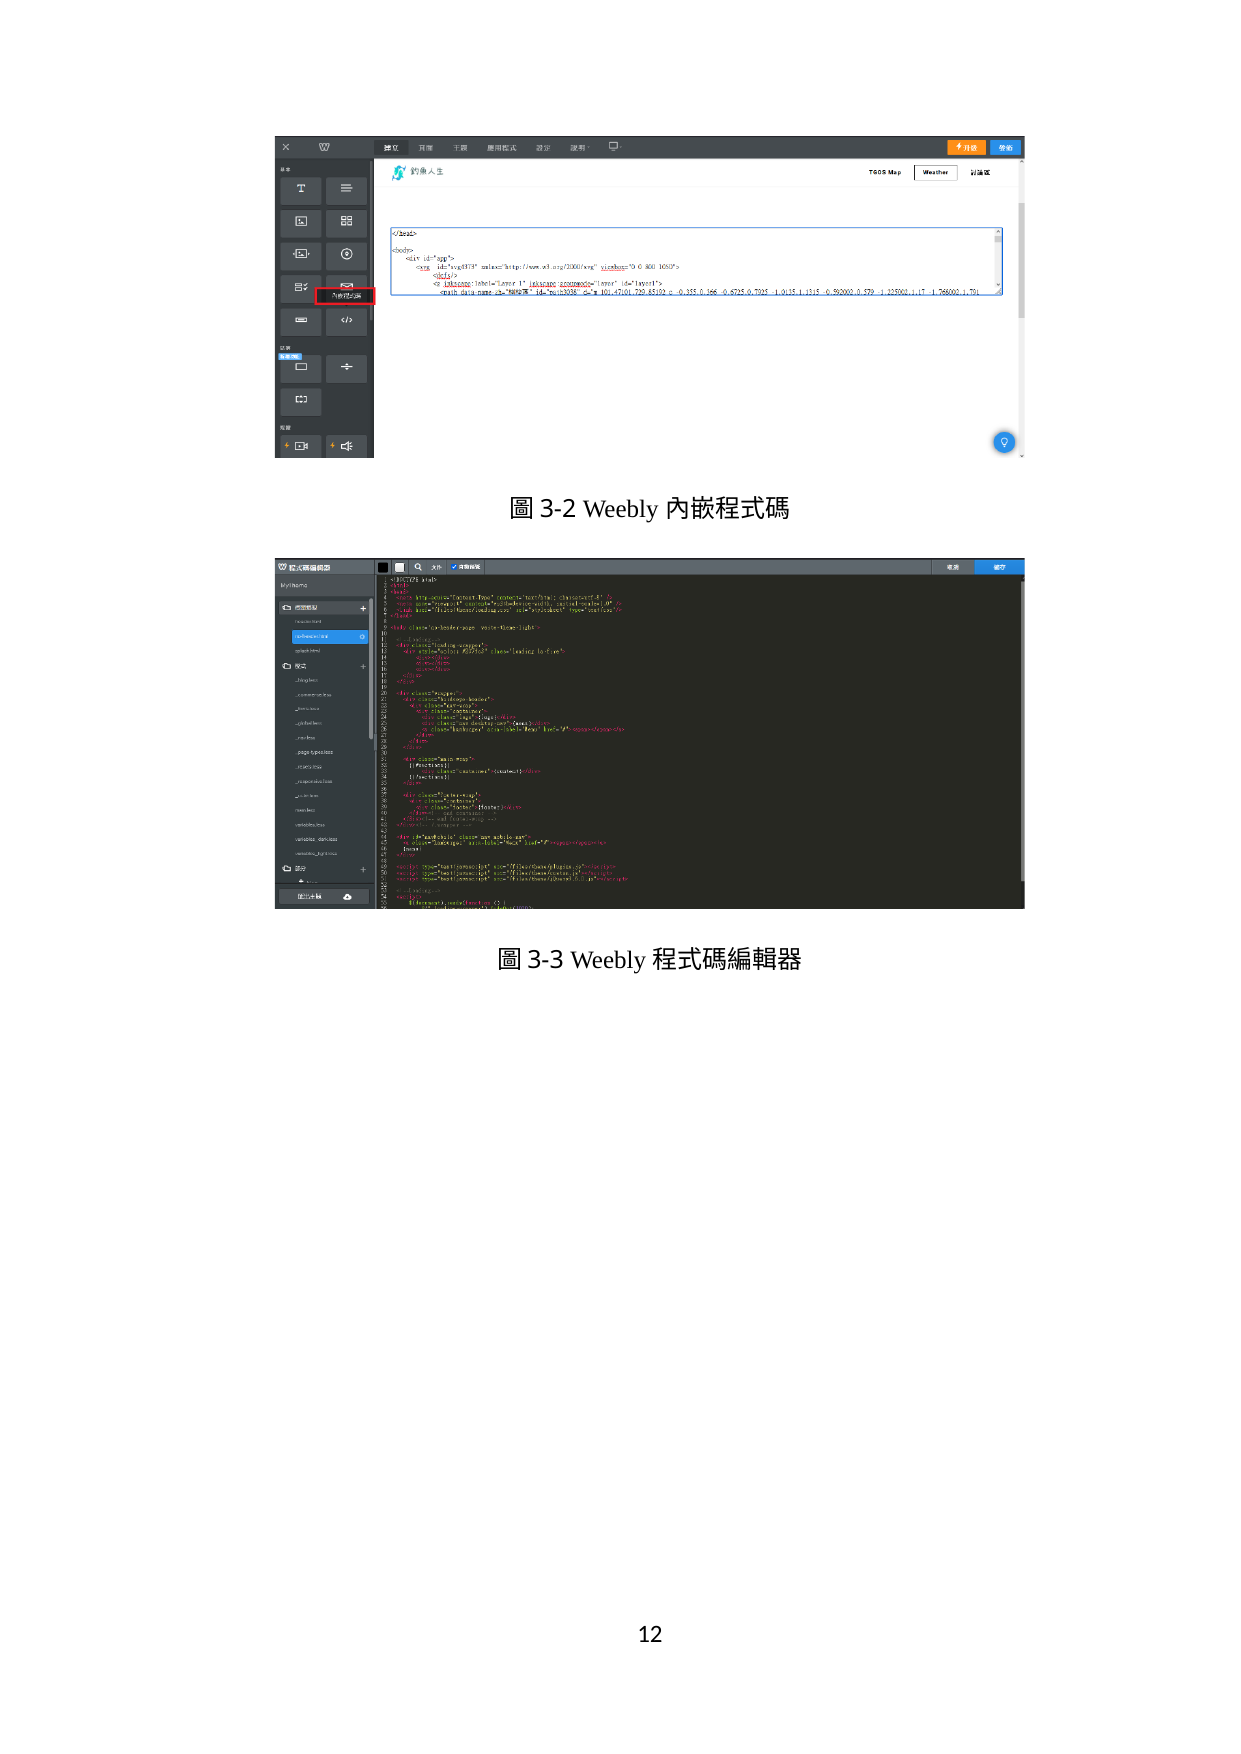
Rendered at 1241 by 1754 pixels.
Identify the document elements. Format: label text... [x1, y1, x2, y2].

text 圖3-2 Weebly 內嵌程式碼 [177, 488, 1122, 525]
picture [274, 136, 1025, 458]
text 圖3-3 Weebly 程式碼編輯器 [177, 939, 1122, 976]
picture [274, 558, 1025, 909]
